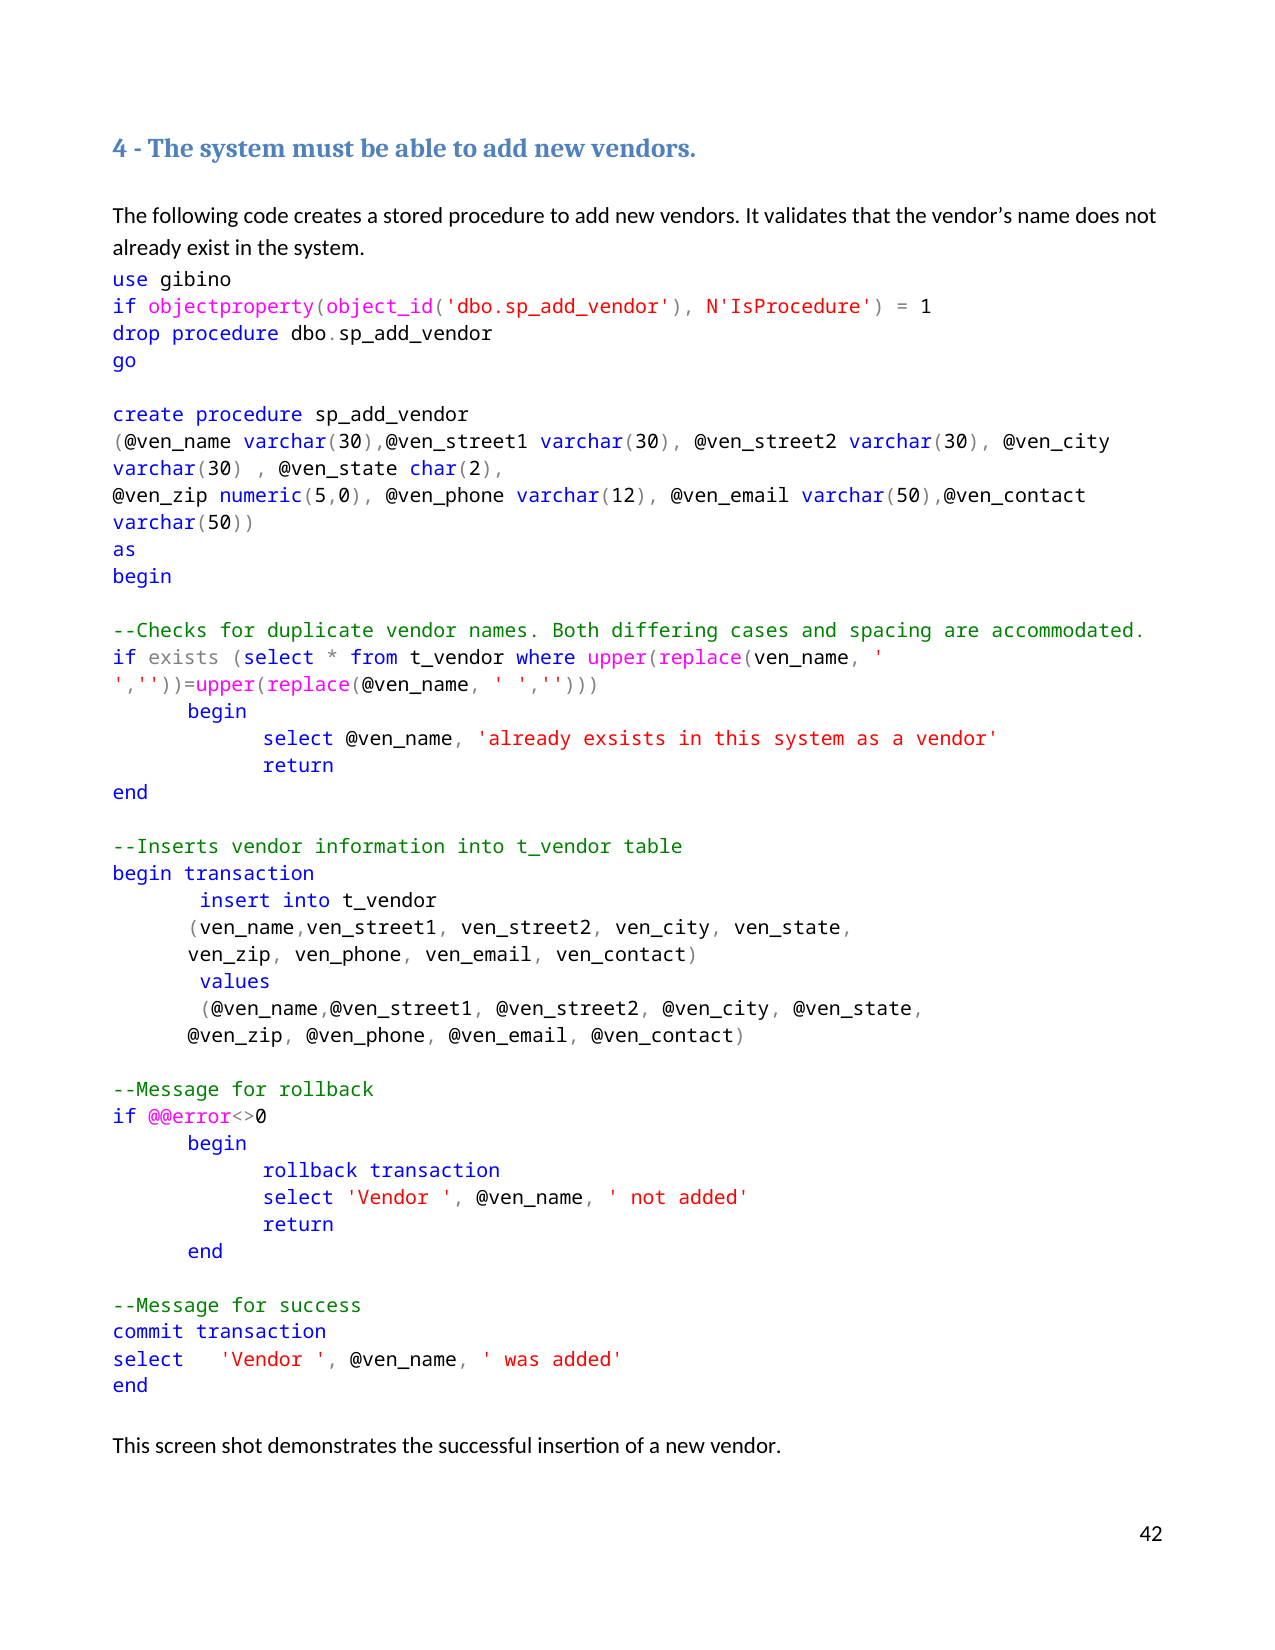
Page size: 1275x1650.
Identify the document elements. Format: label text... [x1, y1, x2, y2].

text begin [112, 562, 1162, 589]
text --Message for rollback [112, 1075, 1162, 1102]
text return [112, 751, 1162, 778]
text end [112, 1372, 1162, 1399]
text @ven_zip, @ven_phone, @ven_email, @ven_contact) [112, 1021, 1162, 1048]
subtitle 4 - The system must be able to add new vendors. [112, 133, 1162, 164]
text insert into t_vendor [112, 886, 1162, 913]
text as [112, 535, 1162, 562]
text The following code creates a stored procedure to add new vendors. It validates that the vendor’s name does not already exist in the system. [112, 201, 1162, 261]
text --Message for success [112, 1291, 1162, 1318]
text if @@error<>0 [112, 1102, 1162, 1129]
text begin transaction [112, 859, 1162, 886]
text end [112, 1237, 1162, 1264]
text --Inserts vendor information into t_vendor table [112, 832, 1162, 859]
text rollback transaction [112, 1156, 1162, 1183]
text end [112, 778, 1162, 805]
text --Checks for duplicate vendor names. Both differing cases and spacing are accommodated. [112, 616, 1162, 643]
text @ven_zip numeric(5,0), @ven_phone varchar(12), @ven_email varchar(50),@ven_contact varchar(50)) [112, 481, 1162, 535]
text create procedure sp_add_vendor [112, 401, 1162, 427]
text return [112, 1210, 1162, 1237]
text values [112, 967, 1162, 994]
text use gibino [112, 266, 1162, 293]
text select 'Vendor ', @ven_name, ' not added' [112, 1183, 1162, 1210]
text This screen shot demonstrates the successful insertion of a new vendor. [112, 1431, 1162, 1459]
text ven_zip, ven_phone, ven_email, ven_contact) [112, 940, 1162, 967]
text (@ven_name,@ven_street1, @ven_street2, @ven_city, @ven_state, [112, 994, 1162, 1021]
text select @ven_name, 'already exsists in this system as a vendor' [112, 724, 1162, 751]
text begin [112, 1129, 1162, 1156]
text (@ven_name varchar(30),@ven_street1 varchar(30), @ven_street2 varchar(30), @ven_city varchar(30) , @ven_state char(2), [112, 427, 1162, 481]
text drop procedure dbo.sp_add_vendor [112, 319, 1162, 347]
text if exists (select * from t_vendor where upper(replace(ven_name, ' ',''))=upper(replace(@ven_name, ' ',''))) [112, 643, 1162, 697]
text select 'Vendor ', @ven_name, ' was added' [112, 1345, 1162, 1372]
text (ven_name,ven_street1, ven_street2, ven_city, ven_state, [112, 913, 1162, 940]
text go [112, 347, 1162, 373]
text commit transaction [112, 1318, 1162, 1345]
text begin [112, 697, 1162, 724]
text if objectproperty(object_id('dbo.sp_add_vendor'), N'IsProcedure') = 1 [112, 293, 1162, 319]
